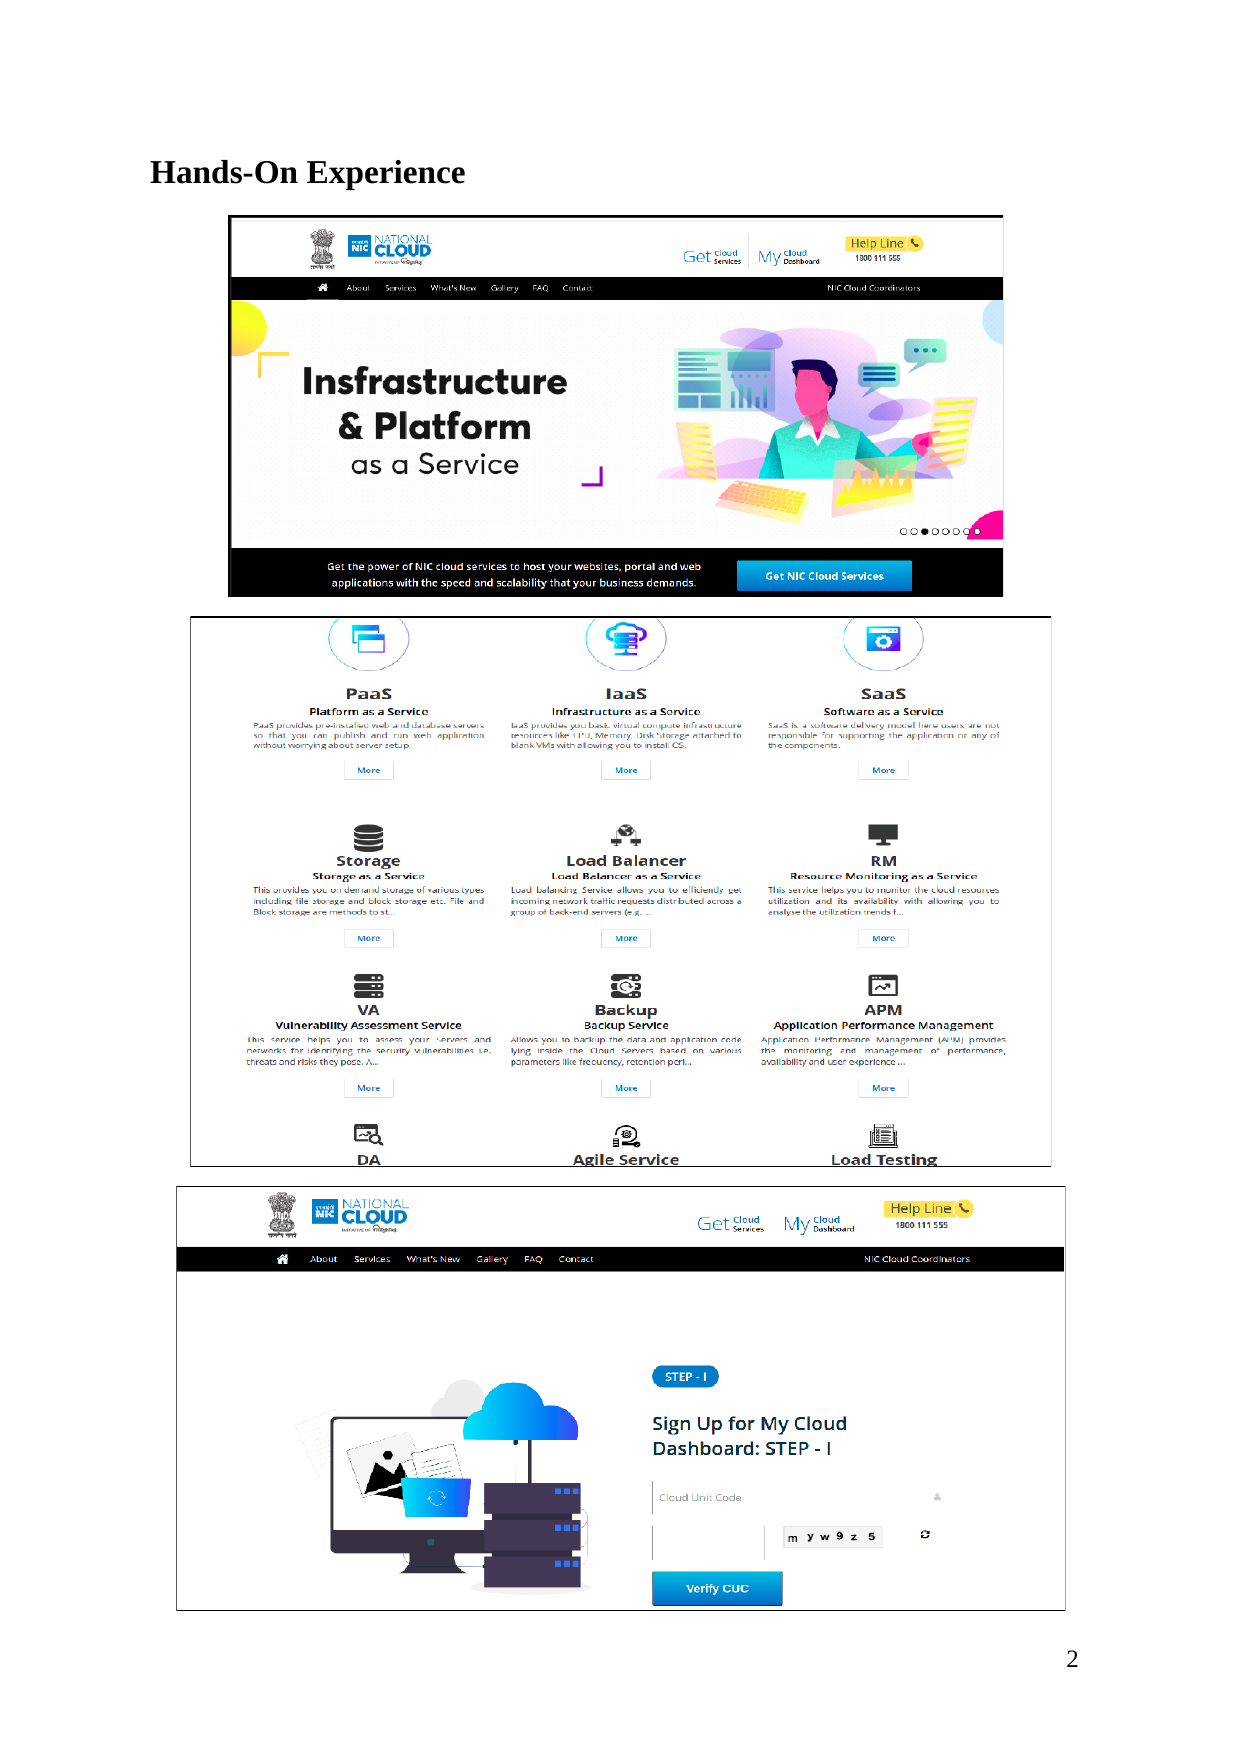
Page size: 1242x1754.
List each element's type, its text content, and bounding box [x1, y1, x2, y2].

picture [228, 215, 1004, 597]
picture [190, 616, 1052, 1167]
subtitle Hands-On Experience [150, 152, 1214, 191]
picture [176, 1186, 1066, 1611]
